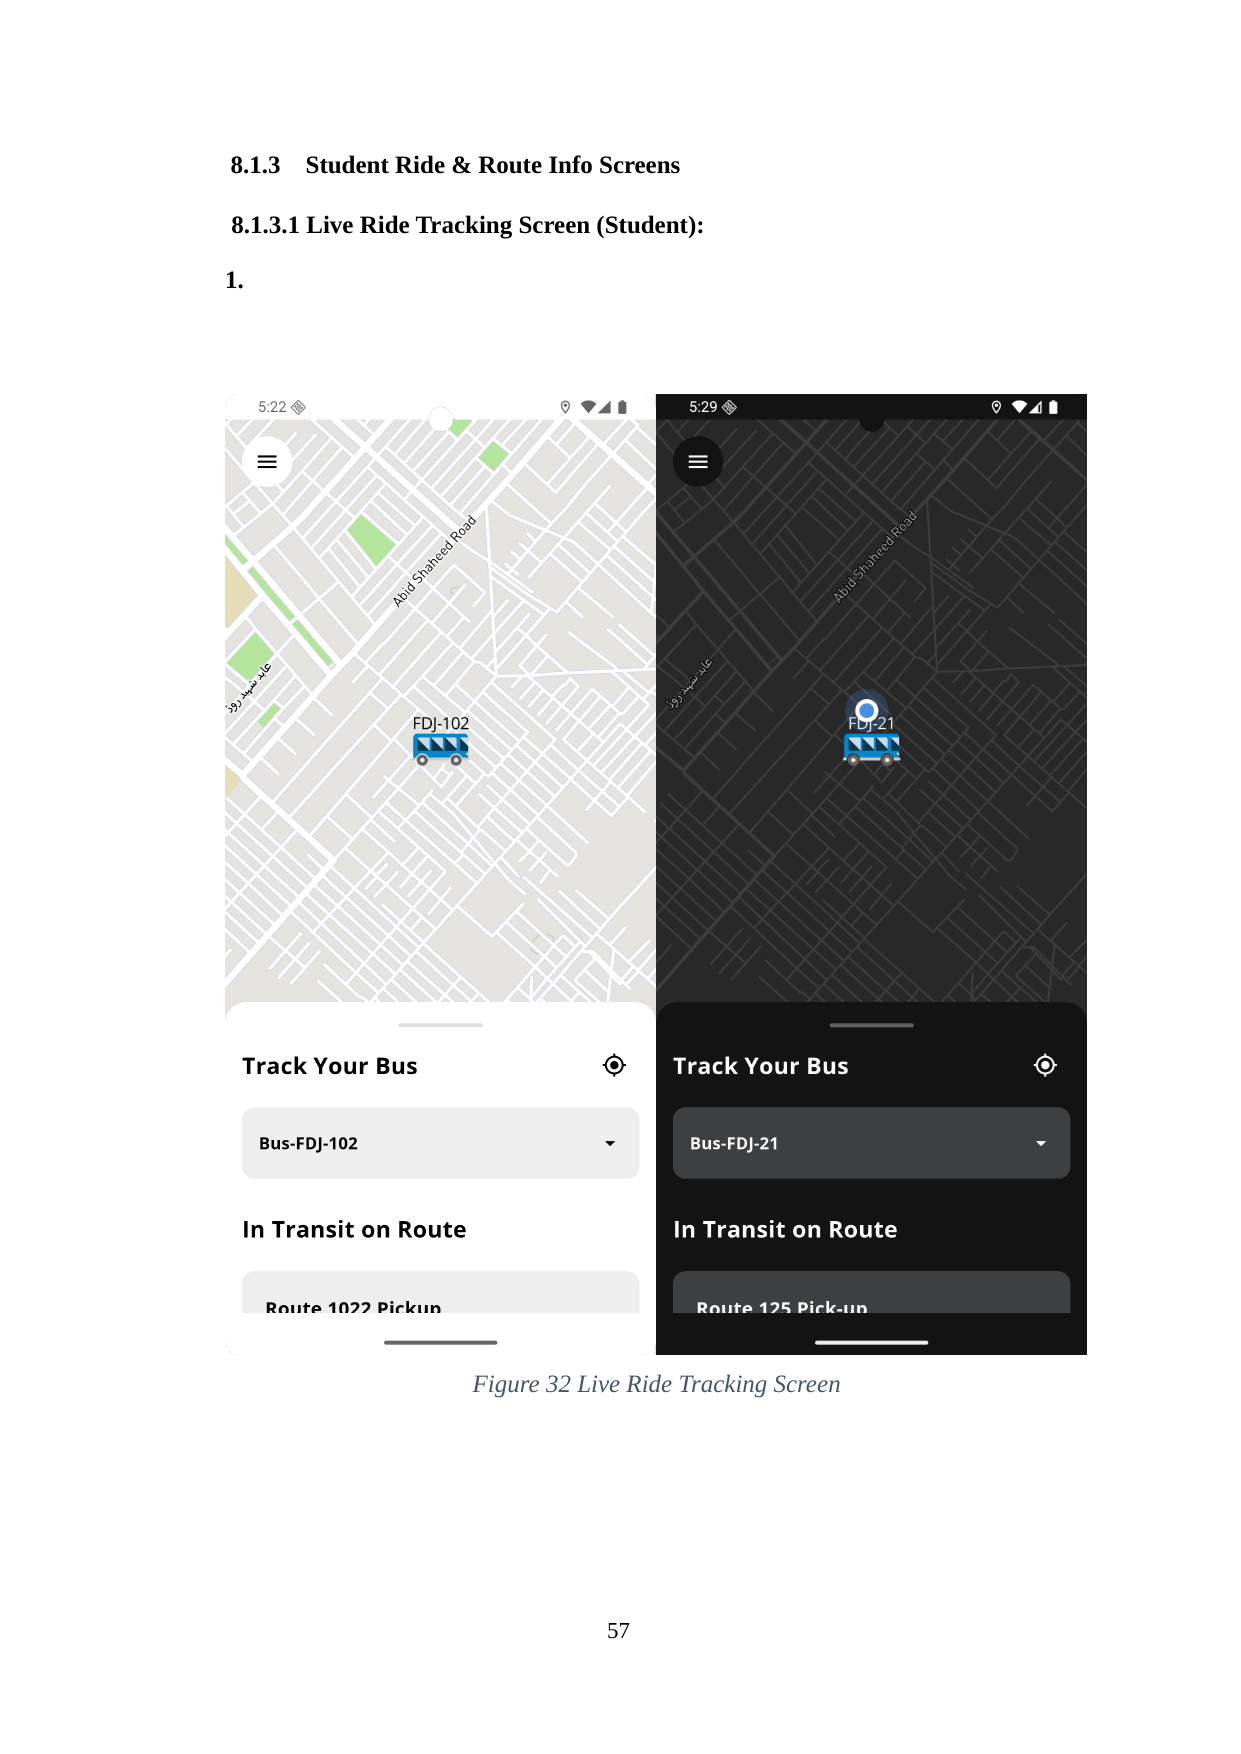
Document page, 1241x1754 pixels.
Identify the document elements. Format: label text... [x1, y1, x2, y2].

text Figure 32 Live Ride Tracking Screen [225, 1369, 1090, 1398]
subtitle 8.1.3.1 Live Ride Tracking Screen (Student): [225, 210, 1090, 238]
picture [225, 394, 1087, 1355]
text 1. [225, 265, 1090, 294]
subtitle Student Ride & Route Info Screens [230, 150, 1090, 179]
